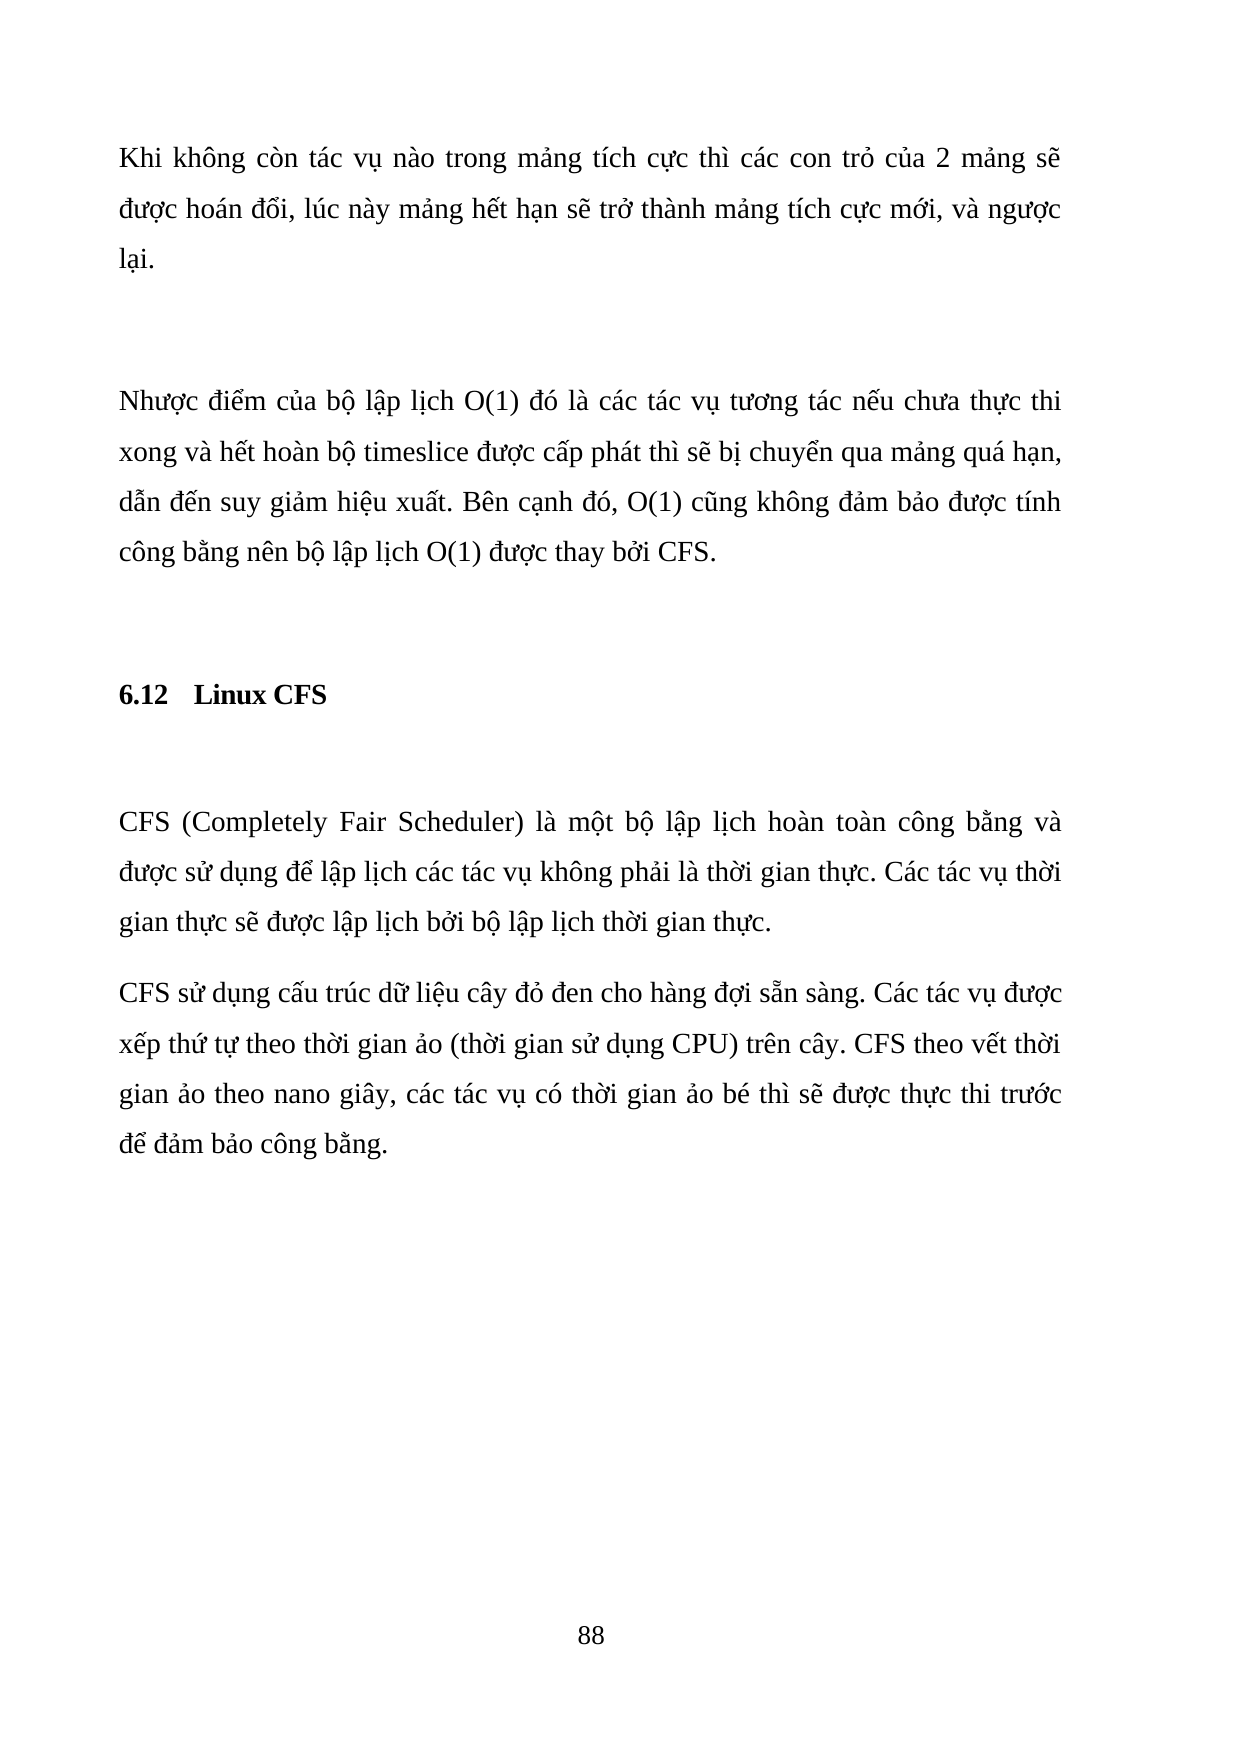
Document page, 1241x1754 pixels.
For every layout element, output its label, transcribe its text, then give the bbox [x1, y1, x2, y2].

subtitle Linux CFS [118, 677, 1063, 710]
text CFS sử dụng cấu trúc dữ liệu cây đỏ đen cho hàng đợi sẵn sàng. Các tác vụ được xếp thứ tự theo thời gian ảo (thời gian sử dụng CPU) trên cây. CFS theo vết thời gian ảo theo nano giây, các tác vụ có thời gian ảo bé thì sẽ được thực thi trước để đảm bảo công bằng. [118, 975, 1063, 1160]
text Khi không còn tác vụ nào trong mảng tích cực thì các con trỏ của 2 mảng sẽ được hoán đổi, lúc này mảng hết hạn sẽ trở thành mảng tích cực mới, và ngược lại. [118, 141, 1063, 275]
text CFS (Completely Fair Scheduler) là một bộ lập lịch hoàn toàn công bằng và được sử dụng để lập lịch các tác vụ không phải là thời gian thực. Các tác vụ thời gian thực sẽ được lập lịch bởi bộ lập lịch thời gian thực. [118, 804, 1063, 938]
text Nhược điểm của bộ lập lịch O(1) đó là các tác vụ tương tác nếu chưa thực thi xong và hết hoàn bộ timeslice được cấp phát thì sẽ bị chuyển qua mảng quá hạn, dẫn đến suy giảm hiệu xuất. Bên cạnh đó, O(1) cũng không đảm bảo được tính công bằng nên bộ lập lịch O(1) được thay bởi CFS. [118, 383, 1063, 568]
